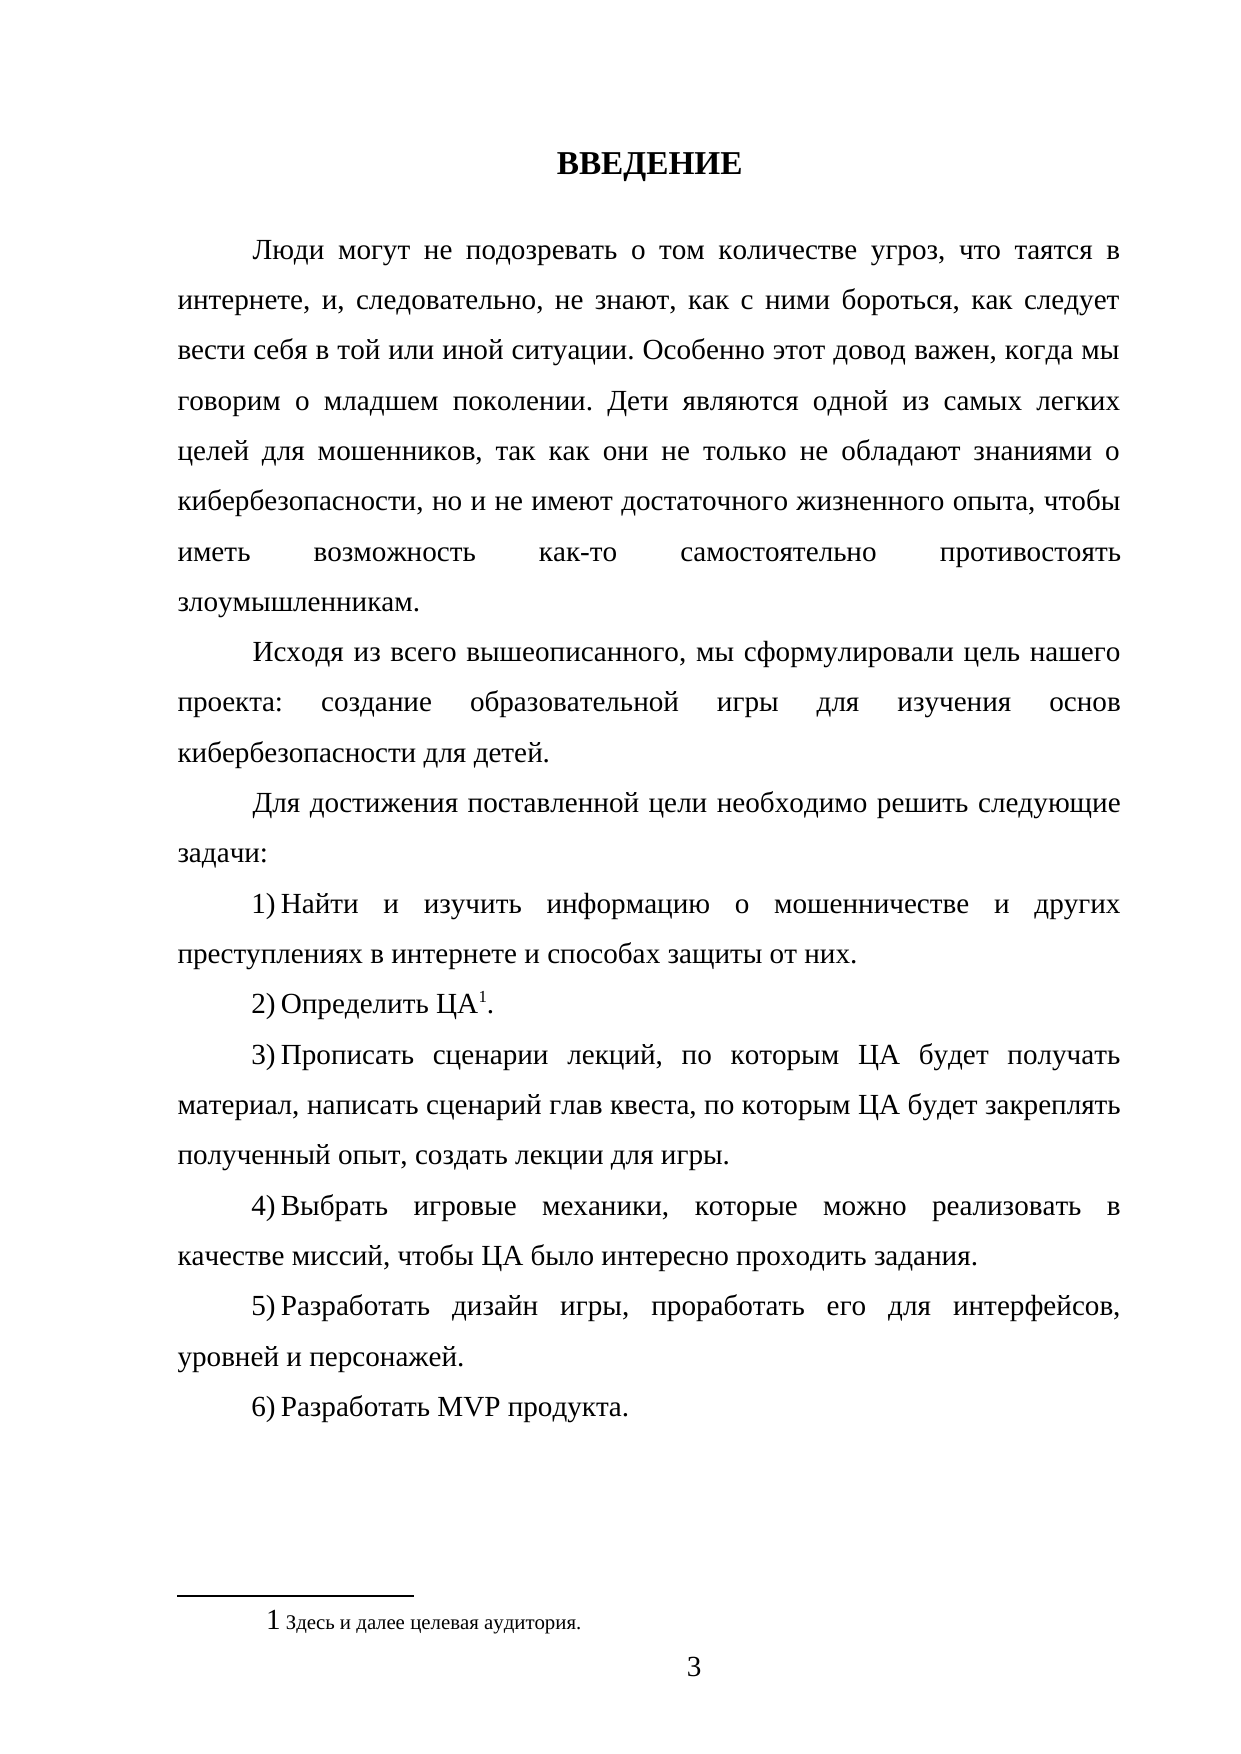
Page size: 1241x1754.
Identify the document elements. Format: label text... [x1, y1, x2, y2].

list Разработать MVP продукта. [177, 1389, 1121, 1422]
subtitle ВВЕДЕНИЕ [177, 143, 1122, 181]
list Разработать дизайн игры, проработать его для интерфейсов, уровней и персонажей. [177, 1288, 1121, 1372]
list Определить ЦА. [177, 986, 1121, 1020]
text Для достижения поставленной цели необходимо решить следующие задачи: [177, 785, 1121, 869]
list Выбрать игровые механики, которые можно реализовать в качестве миссий, чтобы ЦА было интересно проходить задания. [177, 1188, 1121, 1272]
list Прописать сценарии лекций, по которым ЦА будет получать материал, написать сценарий глав квеста, по которым ЦА будет закреплять полученный опыт, создать лекции для игры. [177, 1037, 1121, 1171]
list Найти и изучить информацию о мошенничестве и других преступлениях в интернете и способах защиты от них. [177, 886, 1121, 970]
text Исходя из всего вышеописанного, мы сформулировали цель нашего проекта: создание образовательной игры для изучения основ кибербезопасности для детей. [177, 634, 1121, 768]
text Люди могут не подозревать о том количестве угроз, что таятся в интернете, и, следовательно, не знают, как с ними бороться, как следует вести себя в той или иной ситуации. Особенно этот довод важен, когда мы говорим о младшем поколении. Дети являются одной из самых легких целей для мошенников, так как они не только не обладают знаниями о кибербезопасности, но и не имеют достаточного жизненного опыта, чтобы иметь возможность как-то самостоятельно противостоять злоумышленникам. [177, 232, 1121, 617]
